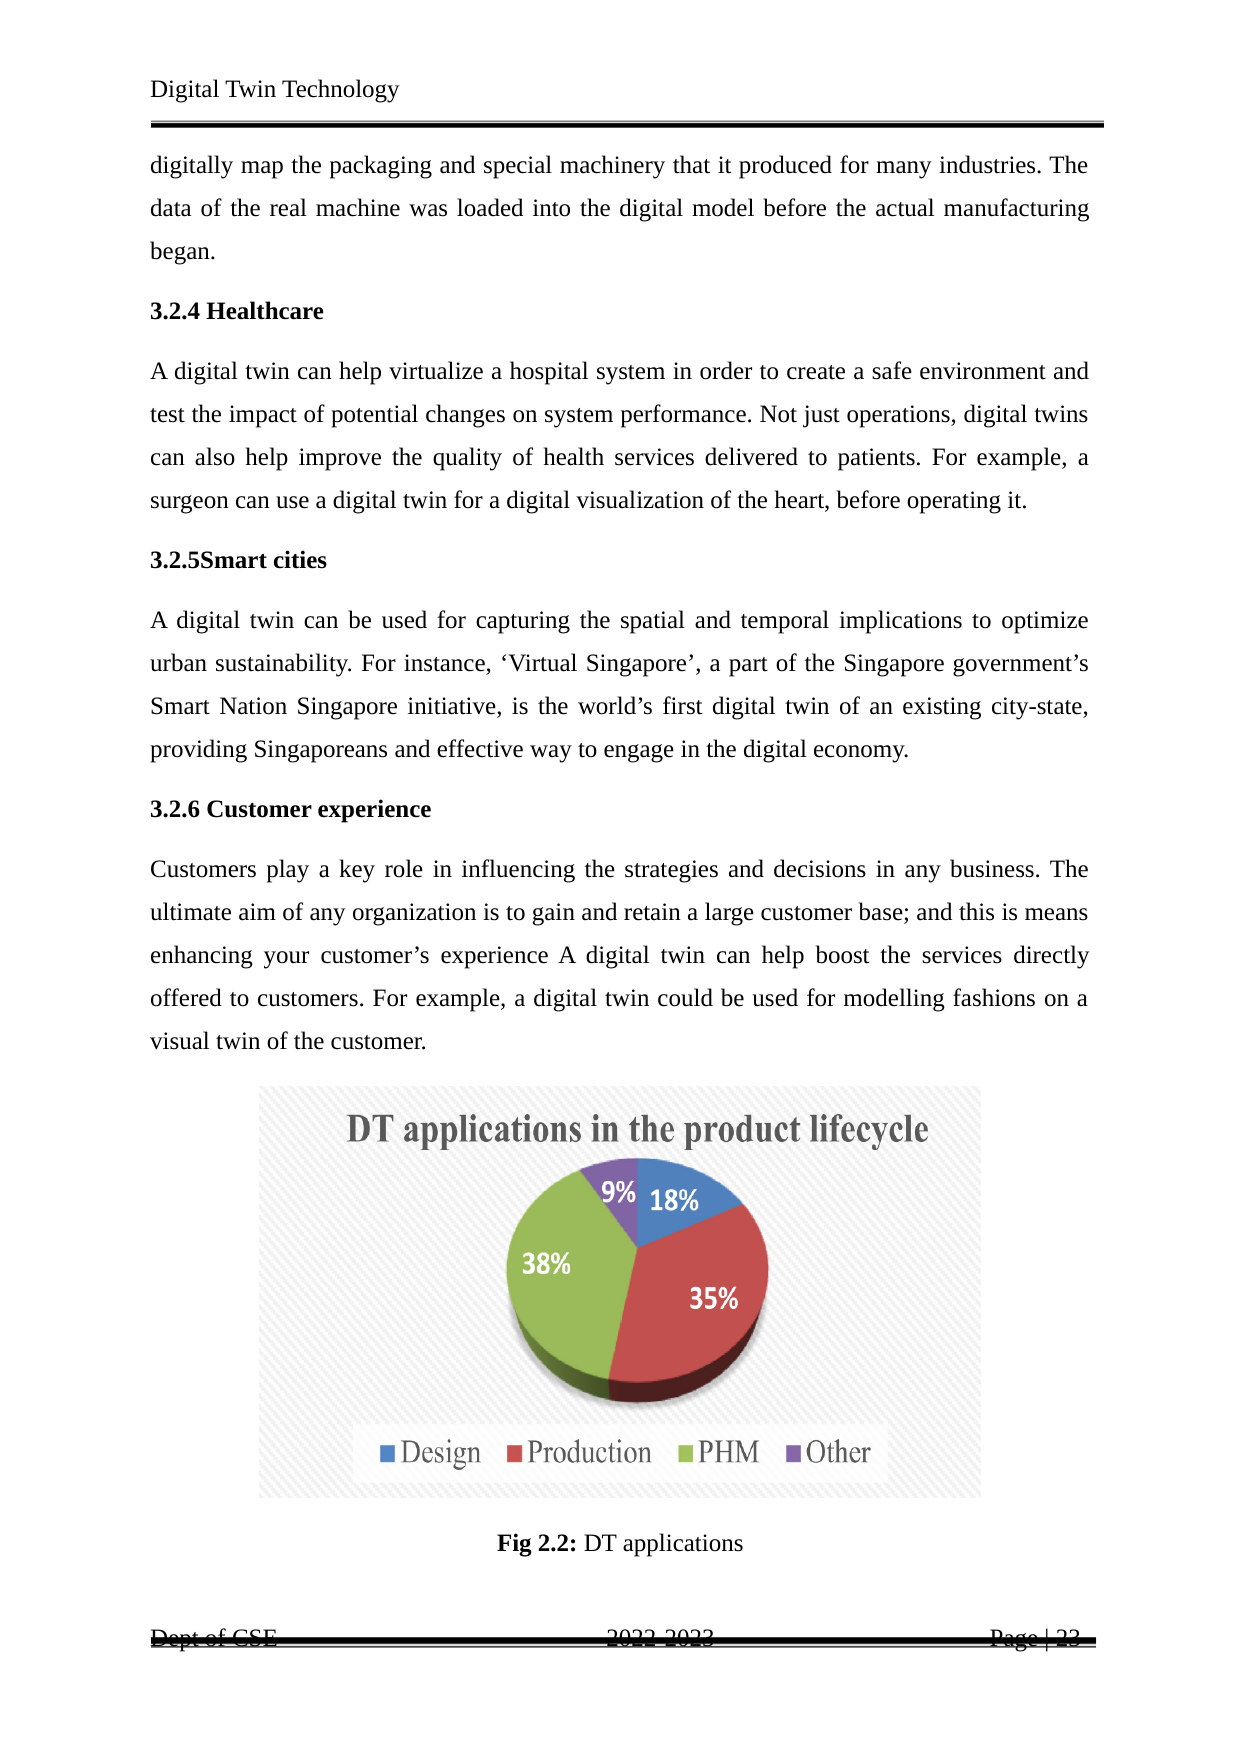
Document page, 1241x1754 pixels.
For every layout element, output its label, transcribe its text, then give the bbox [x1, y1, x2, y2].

picture [258, 1086, 982, 1498]
picture [183, 1636, 188, 1645]
text 3.2.4 Healthcare [150, 296, 1090, 325]
picture [150, 1636, 181, 1648]
text 3.2.5Smart cities [150, 545, 1090, 574]
picture [150, 120, 1105, 128]
text A digital twin can help virtualize a hospital system in order to create a safe environment and test the impact of potential changes on system performance. Not just operations, digital twins can also help improve the quality of health services delivered to patients. For example, a surgeon can use a digital twin for a digital visualization of the heart, before operating it. [150, 356, 1090, 514]
picture [155, 1636, 164, 1645]
text A digital twin can be used for capturing the spatial and temporal implications to optimize urban sustainability. For instance, ‘Virtual Singapore’, a part of the Singapore government’s Smart Nation Singapore initiative, is the world’s first digital twin of an existing city-state, providing Singaporeans and effective way to engage in the digital economy. [150, 605, 1090, 763]
picture [1047, 1636, 1097, 1648]
text Fig 2.2: DT applications [150, 1528, 1090, 1557]
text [150, 150, 1090, 265]
picture [183, 1636, 1046, 1648]
text 3.2.6 Customer experience [150, 794, 1090, 823]
text Customers play a key role in influencing the strategies and decisions in any business. The ultimate aim of any organization is to gain and retain a large customer base; and this is means enhancing your customer’s experience A digital twin can help boost the services directly offered to customers. For example, a digital twin could be used for modelling fashions on a visual twin of the customer. [150, 854, 1090, 1055]
picture [207, 1636, 213, 1645]
